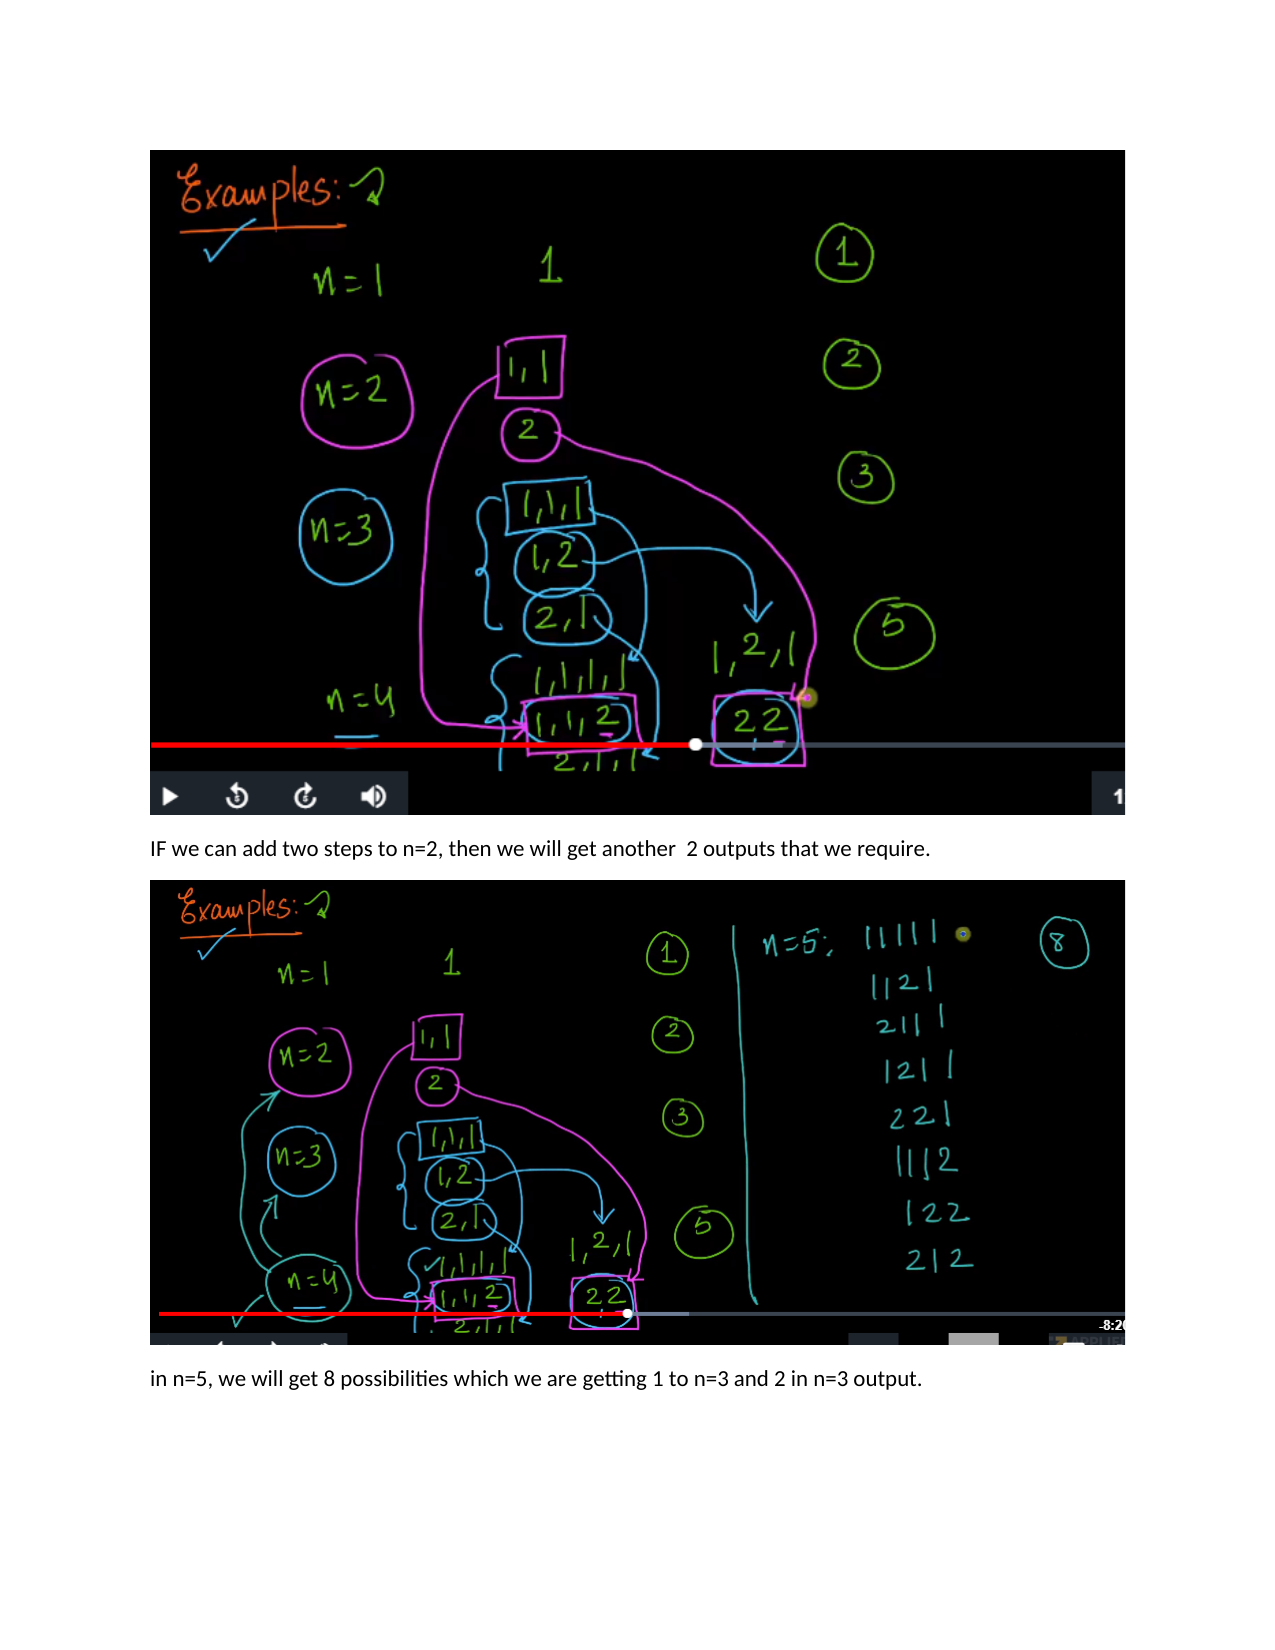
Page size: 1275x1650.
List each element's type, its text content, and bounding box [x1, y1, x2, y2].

text IF we can add two steps to n=2, then we will get another 2 outputs that we require. [150, 834, 1125, 862]
text in n=5, we will get 8 possibilities which we are getting 1 to n=3 and 2 in n=3 output. [150, 1364, 1125, 1392]
picture [150, 880, 1125, 1345]
picture [150, 150, 1125, 815]
